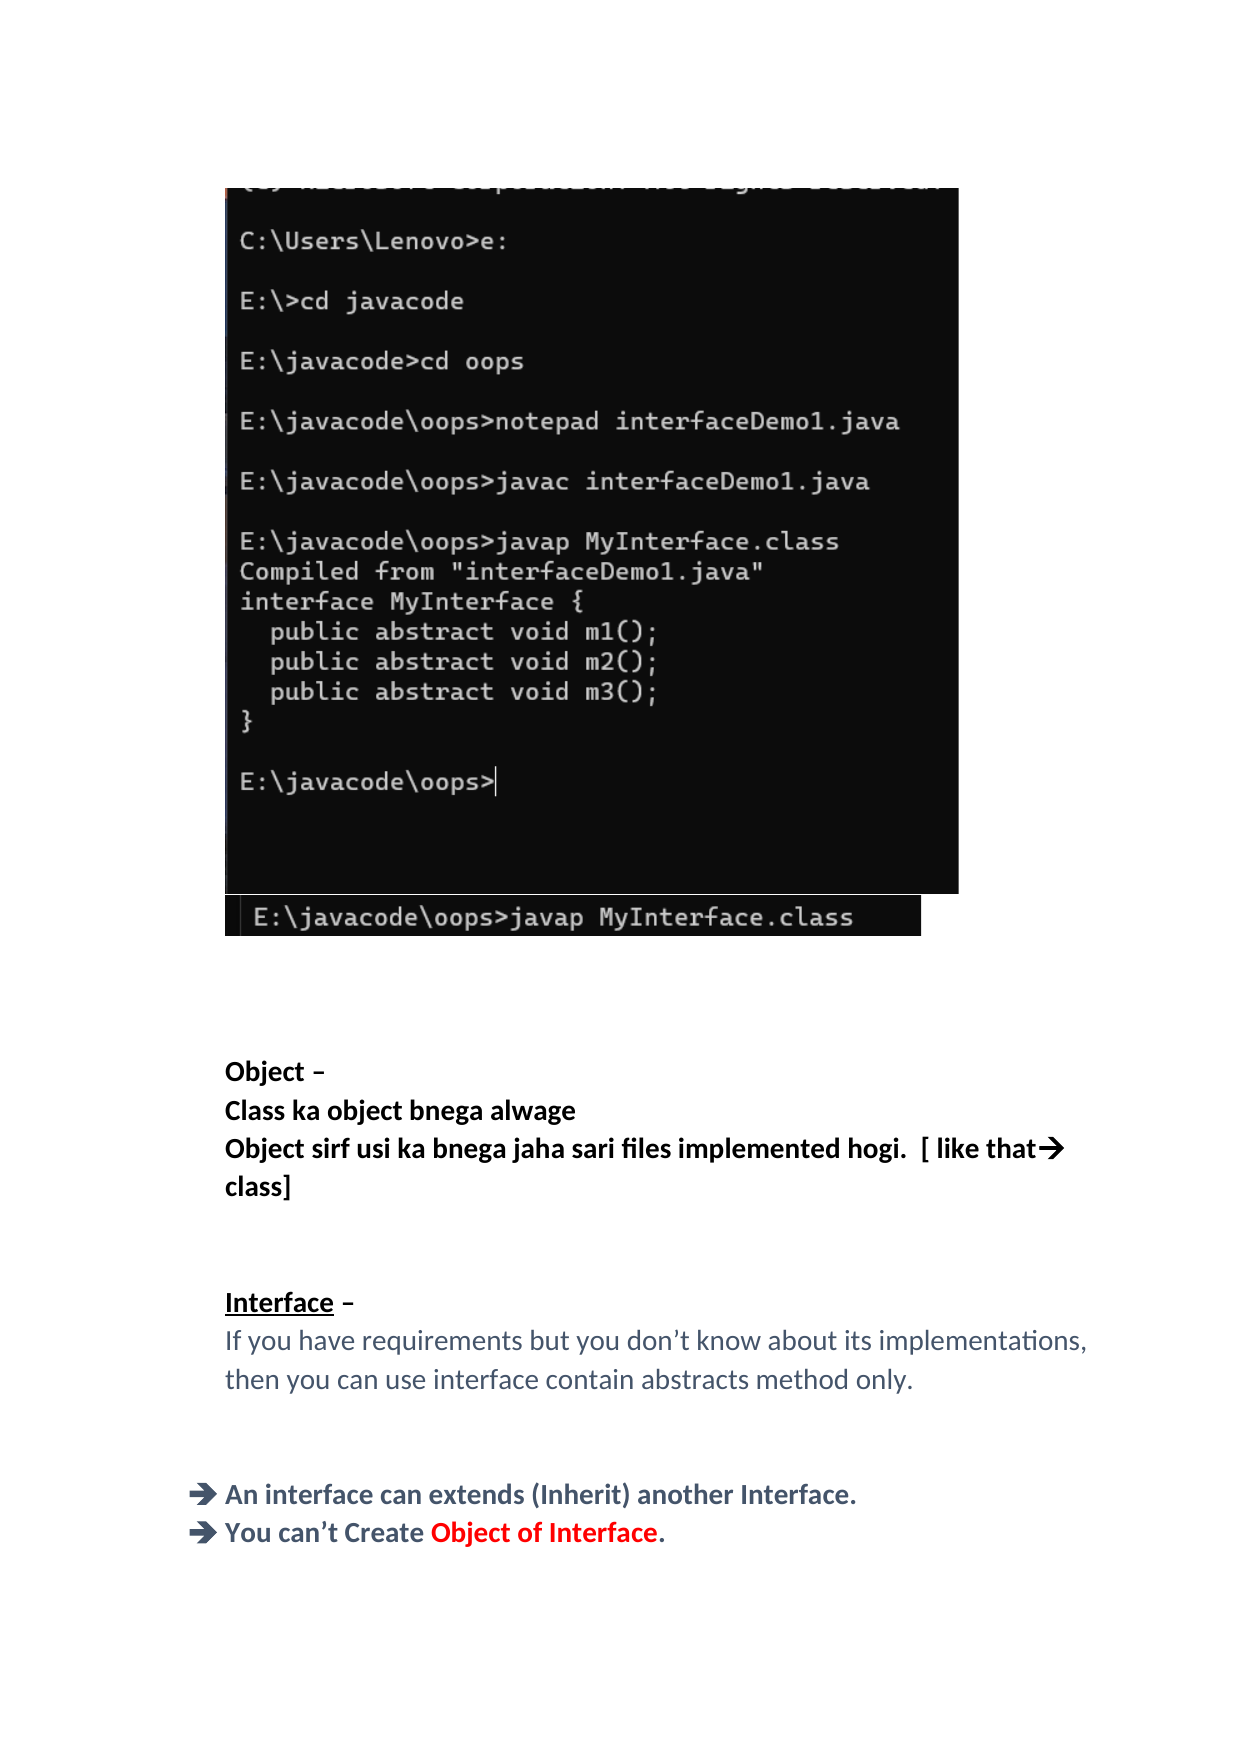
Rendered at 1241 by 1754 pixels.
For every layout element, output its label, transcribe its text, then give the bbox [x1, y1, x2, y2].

list An interface can extends (Inherit) another Interface. [187, 1476, 1090, 1512]
list Object – [225, 1053, 1090, 1089]
picture [225, 188, 959, 894]
list Interface – [225, 1284, 1090, 1319]
list You can’t Create Object of Interface. [187, 1514, 1090, 1550]
list Object sirf usi ka bnega jaha sari files implemented hogi. [ like that class] [225, 1130, 1090, 1204]
list Class ka object bnega alwage [225, 1092, 1090, 1127]
picture [225, 895, 922, 936]
list If you have requirements but you don’t know about its implementations, then you can use interface contain abstracts method only. [225, 1322, 1090, 1396]
